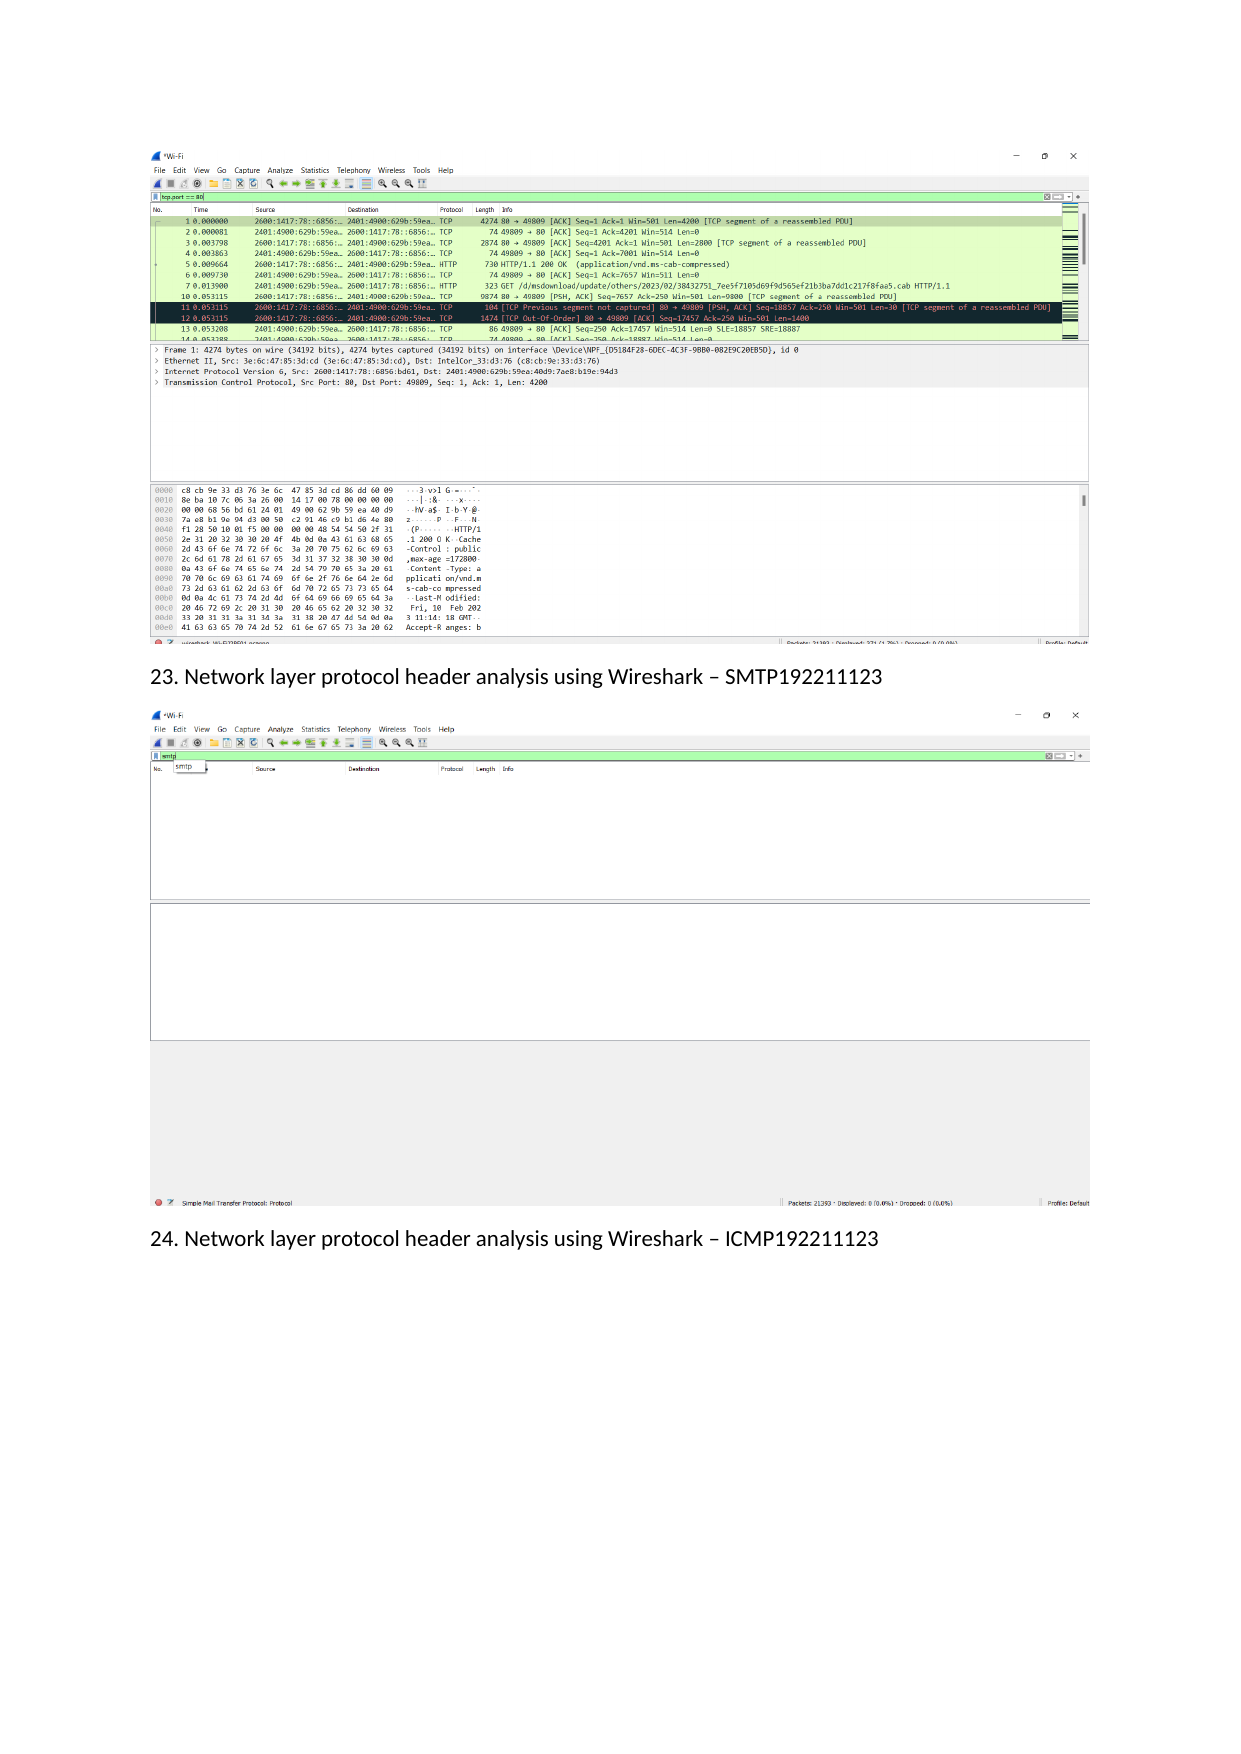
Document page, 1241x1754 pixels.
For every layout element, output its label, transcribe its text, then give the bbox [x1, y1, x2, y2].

text 24. Network layer protocol header analysis using Wireshark – ICMP192211123 [150, 1224, 1090, 1252]
picture [150, 150, 1089, 644]
picture [150, 708, 1090, 1206]
text 23. Network layer protocol header analysis using Wireshark – SMTP192211123 [150, 662, 1090, 690]
